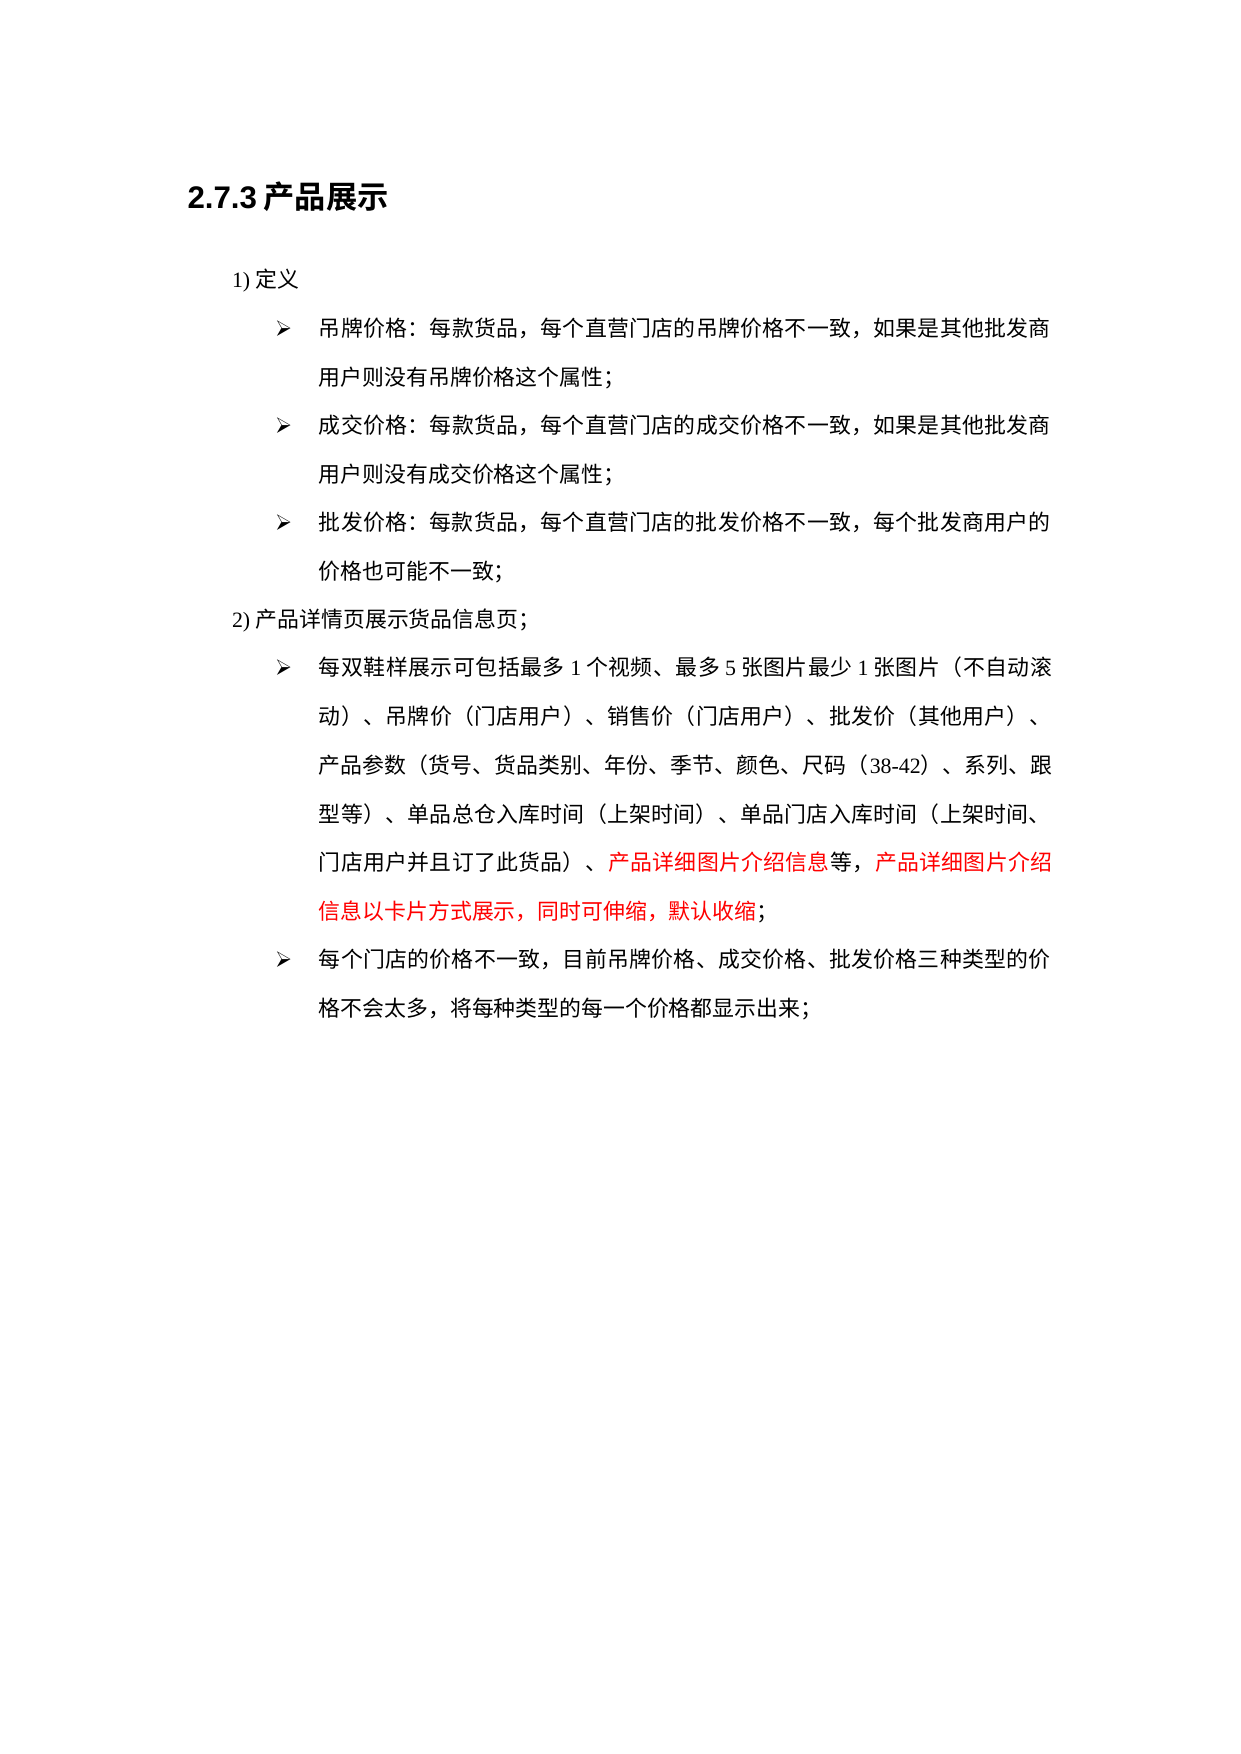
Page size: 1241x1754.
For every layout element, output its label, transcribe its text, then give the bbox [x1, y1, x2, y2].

list 批发价格：每款货品，每个直营门店的批发价格不一致，每个批发商用户的价格也可能不一致； [275, 504, 1053, 586]
list 吊牌价格：每款货品，每个直营门店的吊牌价格不一致，如果是其他批发商用户则没有吊牌价格这个属性； [275, 310, 1053, 392]
subtitle 2.7.3产品展示 [187, 162, 1053, 227]
list 定义 [232, 262, 1053, 294]
list 每双鞋样展示可包括最多1个视频、最多5张图片最少1张图片（不自动滚动）、吊牌价（门店用户）、销售价（门店用户）、批发价（其他用户）、产品参数（货号、货品类别、年份、季节、颜色、尺码（38-42）、系列、跟型等）、单品总仓入库时间（上架时间）、单品门店入库时间（上架时间、门店用户并且订了此货品）、产品详细图片介绍信息等，产品详细图片介绍信息以卡片方式展示，同时可伸缩，默认收缩； [275, 650, 1053, 926]
list 成交价格：每款货品，每个直营门店的成交价格不一致，如果是其他批发商用户则没有成交价格这个属性； [275, 407, 1053, 489]
list 每个门店的价格不一致，目前吊牌价格、成交价格、批发价格三种类型的价格不会太多，将每种类型的每一个价格都显示出来； [275, 942, 1053, 1023]
list 产品详情页展示货品信息页； [232, 602, 1053, 634]
